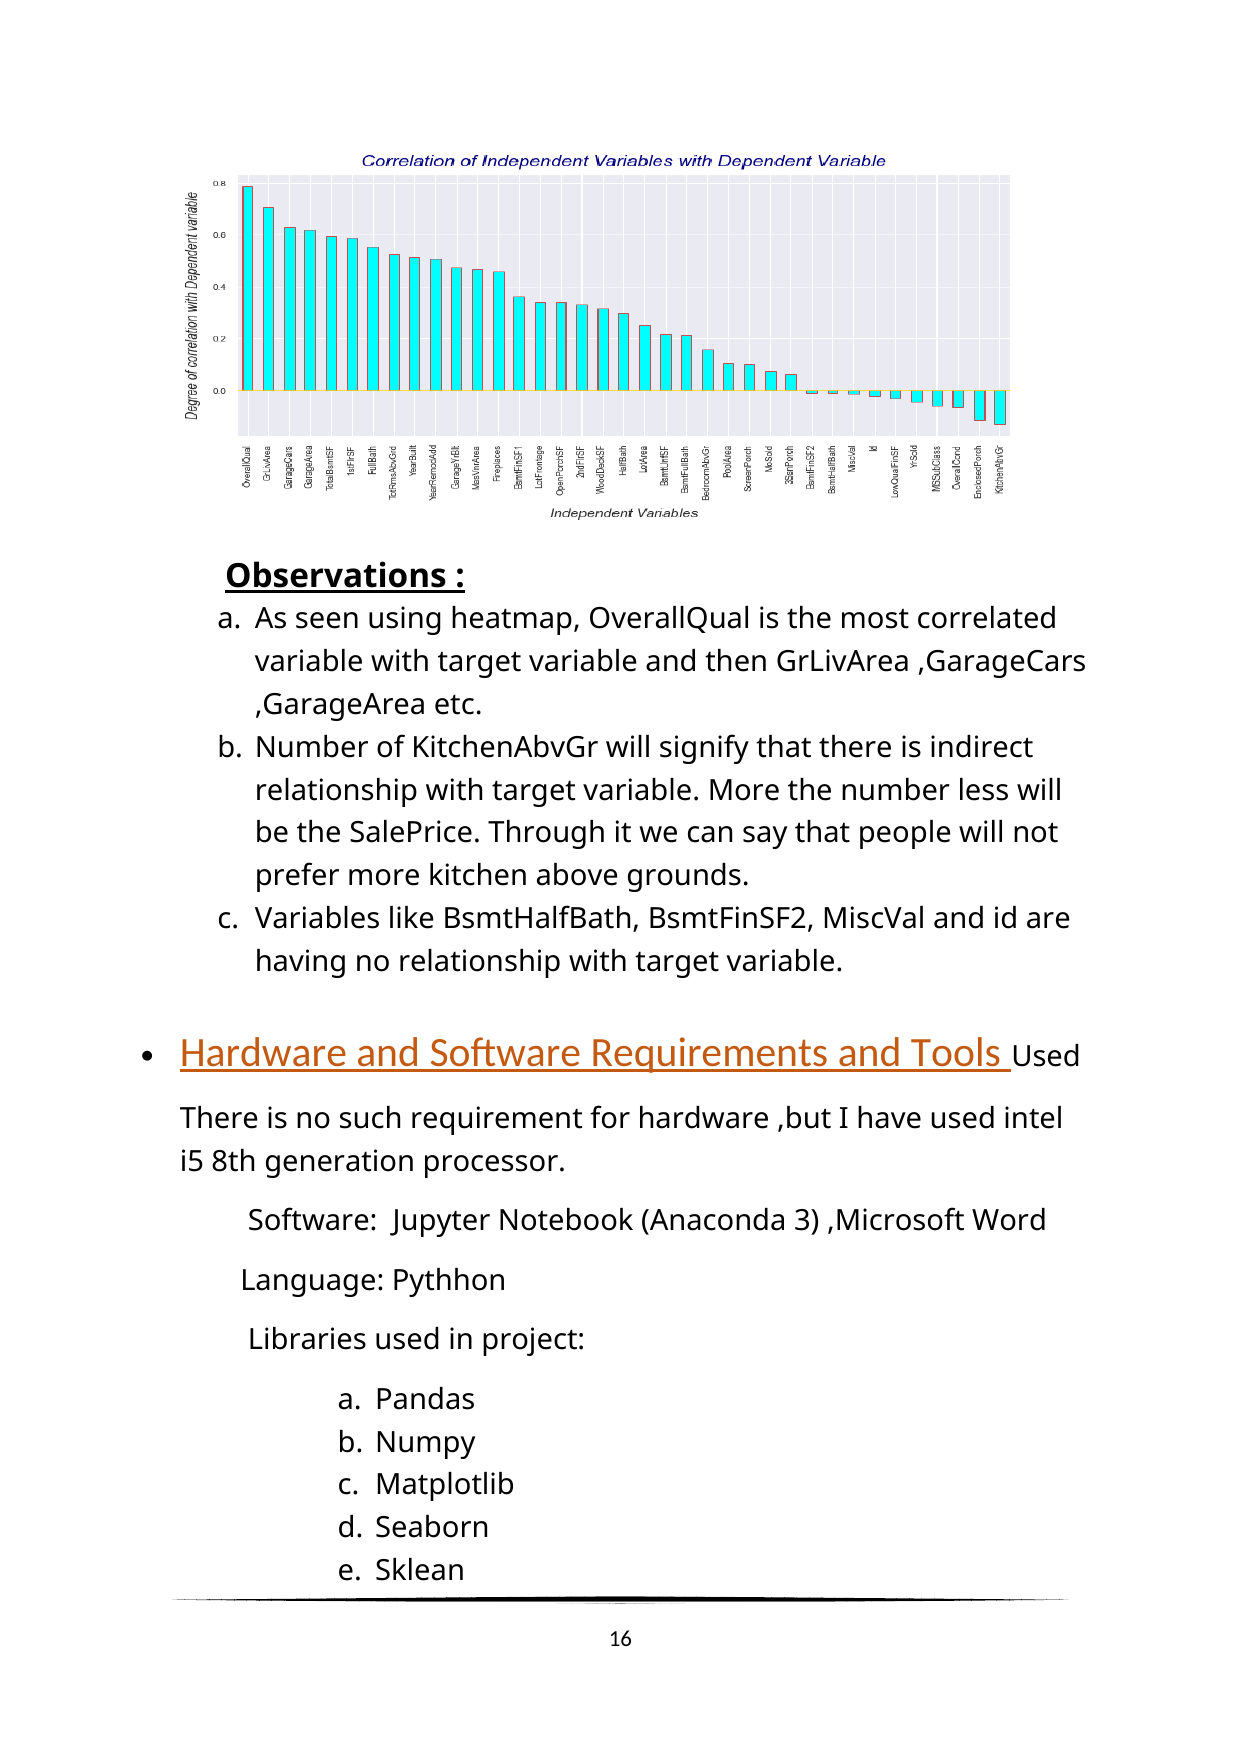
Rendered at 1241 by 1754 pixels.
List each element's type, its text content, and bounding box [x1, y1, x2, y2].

text Software: Jupyter Notebook (Anaconda 3) ,Microsoft Word [179, 1199, 1090, 1239]
list Variables like BsmtHalfBath, BsmtFinSF2, MiscVal and id are having no relationship with target variable. [217, 897, 1090, 980]
list As seen using heatmap, OverallQual is the most correlated variable with target variable and then GrLivArea ,GarageCars ,GarageArea etc. [217, 598, 1090, 723]
list Numpy [337, 1421, 1090, 1461]
list Number of KitchenAbvGr will signify that there is indirect relationship with target variable. More the number less will be the SalePrice. Through it we can say that people will not prefer more kitchen above grounds. [217, 726, 1090, 894]
list Matplotlib [337, 1464, 1090, 1503]
picture [179, 150, 1018, 525]
text Libraries used in project: [179, 1318, 1090, 1358]
text There is no such requirement for hardware ,but I have used intel i5 8th generation processor. [179, 1097, 1090, 1180]
list Hardware and Software Requirements and Tools Used [142, 1026, 1090, 1077]
list Sklean [337, 1549, 1090, 1589]
list Pandas [337, 1378, 1090, 1418]
subtitle Observations : [225, 552, 1090, 598]
text Language: Pythhon [179, 1259, 1090, 1299]
picture [171, 1596, 1069, 1604]
list Seaborn [337, 1506, 1090, 1546]
